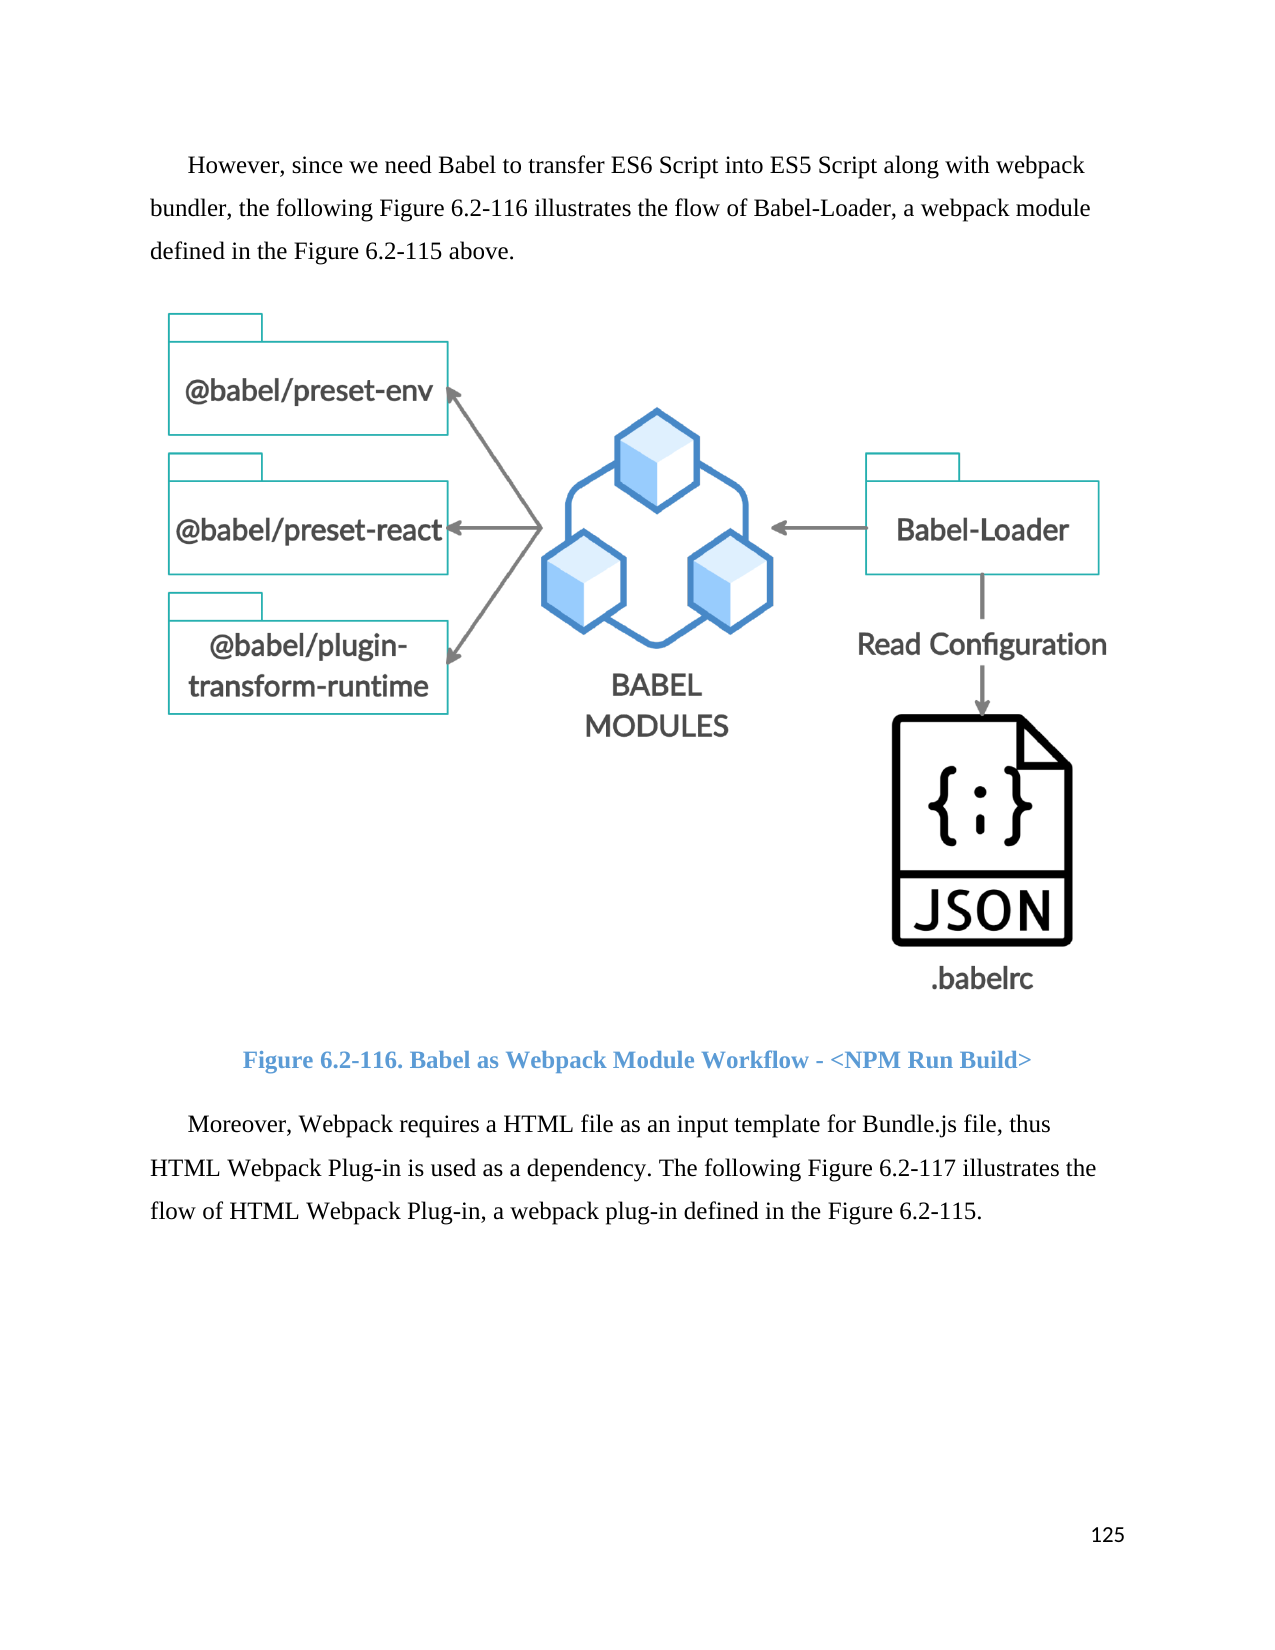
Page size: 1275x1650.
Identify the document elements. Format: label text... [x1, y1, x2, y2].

picture [150, 296, 1125, 1015]
